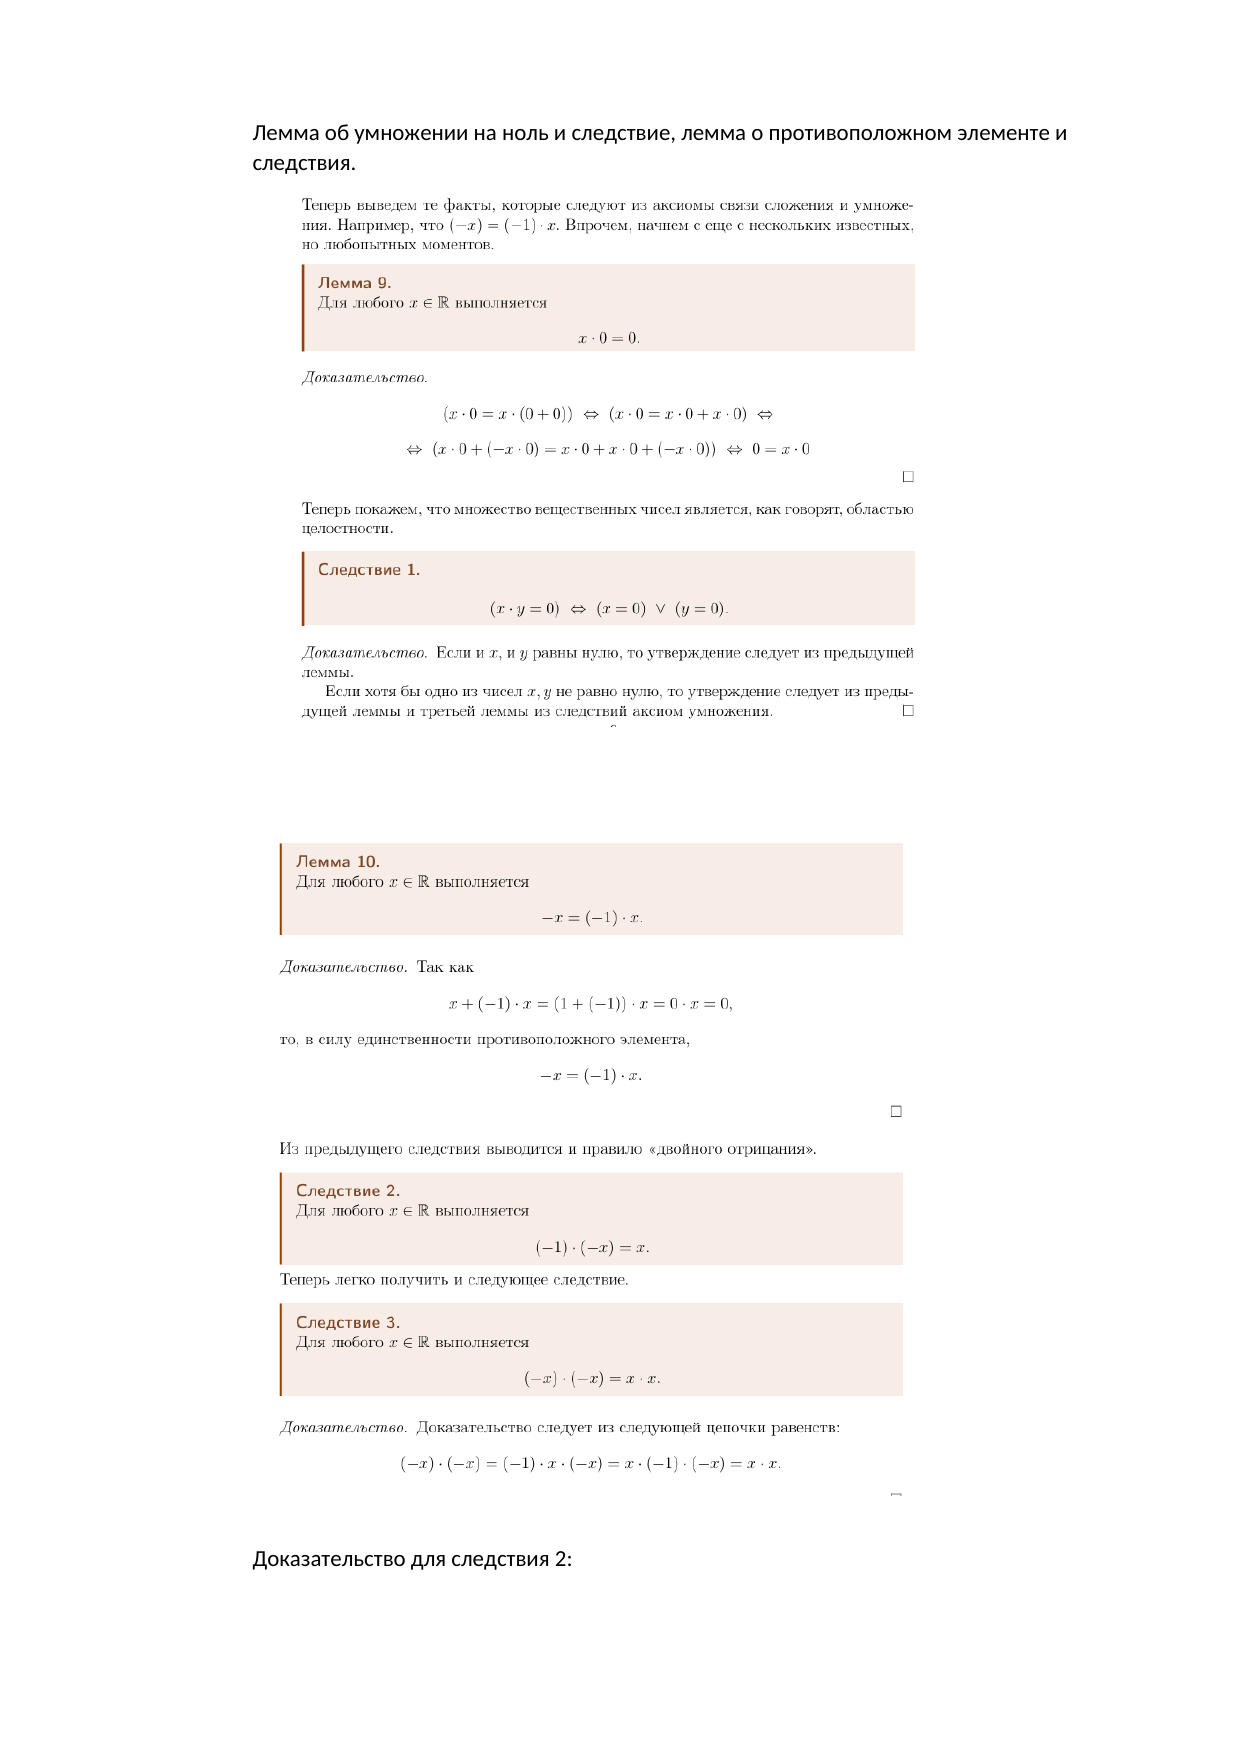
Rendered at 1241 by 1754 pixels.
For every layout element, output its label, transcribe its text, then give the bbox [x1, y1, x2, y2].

text Доказательство для следствия 2: [252, 1495, 1152, 1572]
text Лемма об умножении на ноль и следствие, лемма о противоположном элементе и следствия. [252, 118, 1152, 176]
picture [263, 840, 919, 1496]
picture [252, 195, 940, 727]
